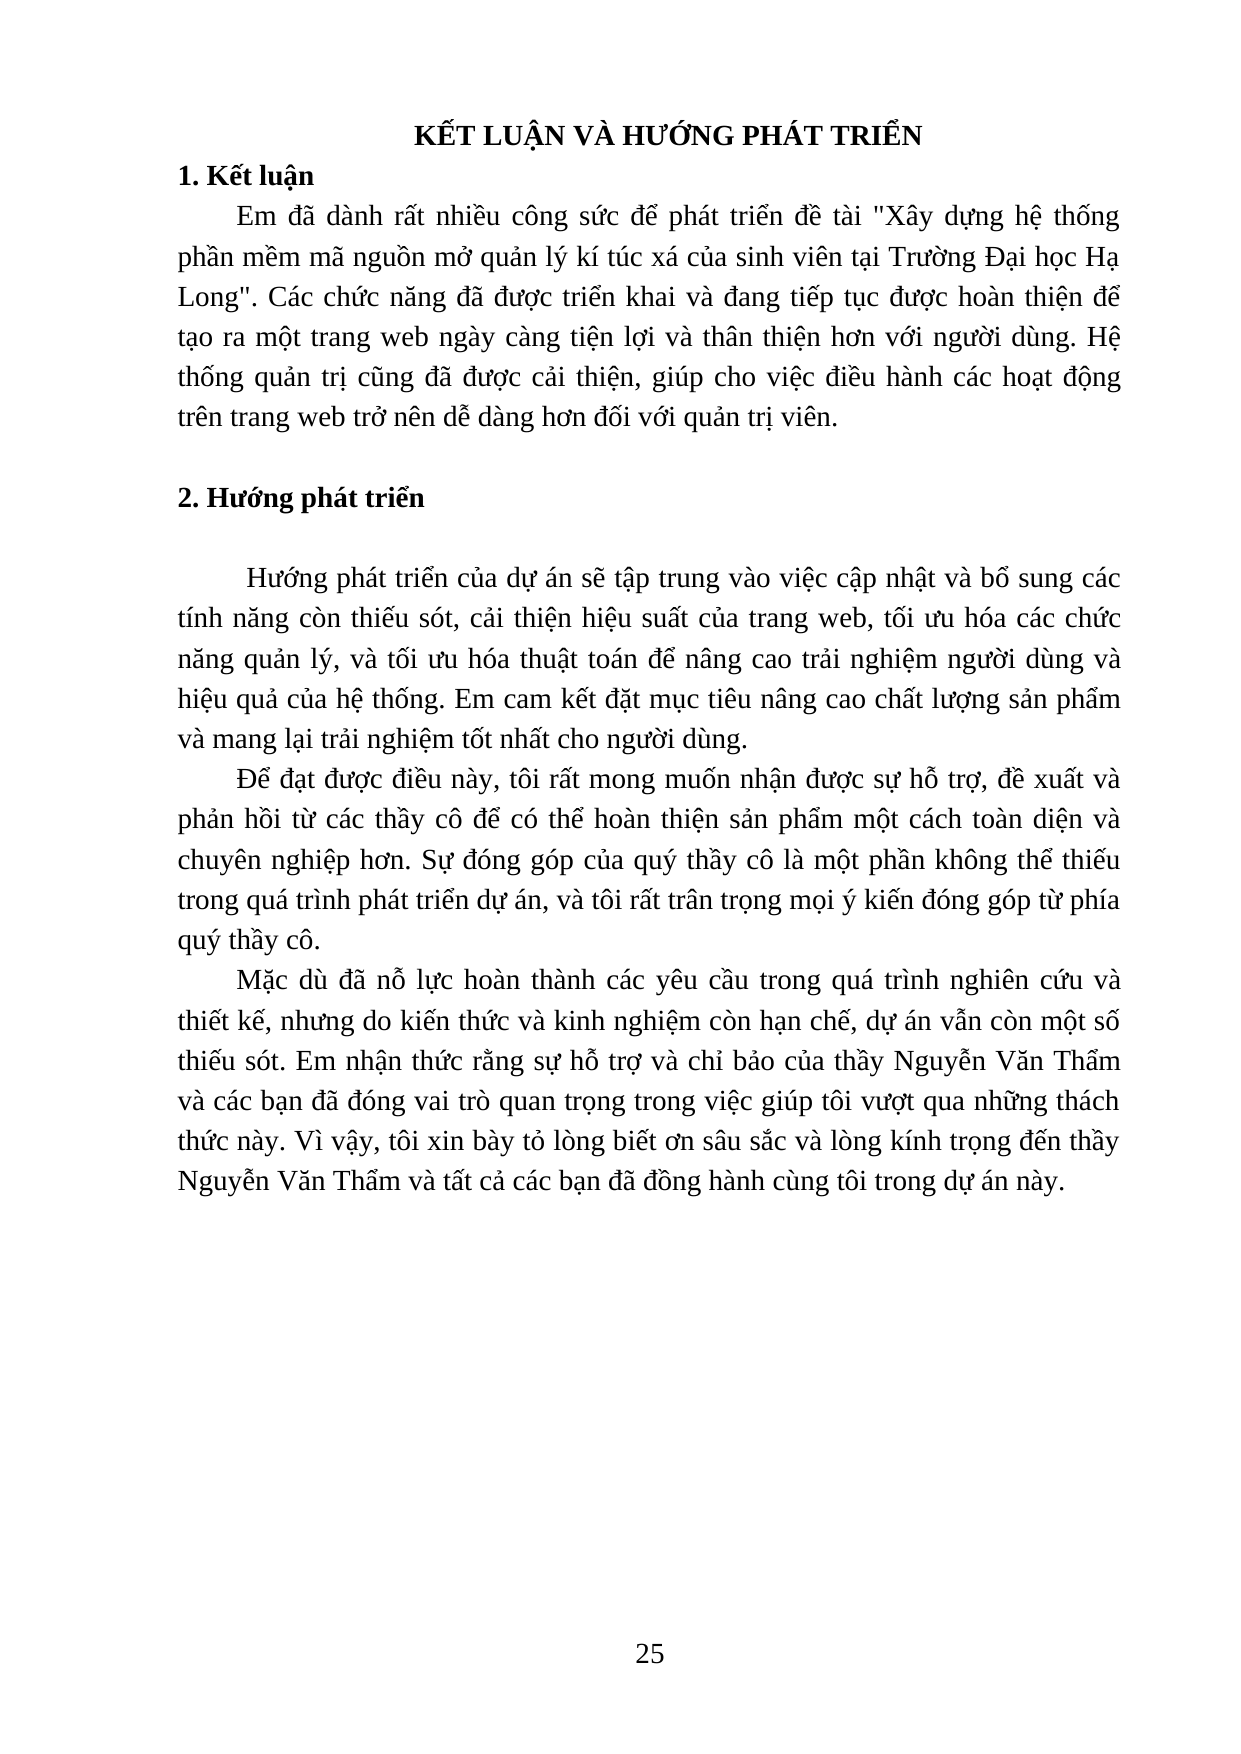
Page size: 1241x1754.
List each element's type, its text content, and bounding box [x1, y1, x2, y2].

text Em đã dành rất nhiều công sức để phát triển đề tài "Xây dựng hệ thống phần mềm mã nguồn mở quản lý kí túc xá của sinh viên tại Trường Đại học Hạ Long". Các chức năng đã được triển khai và đang tiếp tục được hoàn thiện để tạo ra một trang web ngày càng tiện lợi và thân thiện hơn với người dùng. Hệ thống quản trị cũng đã được cải thiện, giúp cho việc điều hành các hoạt động trên trang web trở nên dễ dàng hơn đối với quản trị viên. [177, 198, 1122, 433]
text Hướng phát triển của dự án sẽ tập trung vào việc cập nhật và bổ sung các tính năng còn thiếu sót, cải thiện hiệu suất của trang web, tối ưu hóa các chức năng quản lý, và tối ưu hóa thuật toán để nâng cao trải nghiệm người dùng và hiệu quả của hệ thống. Em cam kết đặt mục tiêu nâng cao chất lượng sản phẩm và mang lại trải nghiệm tốt nhất cho người dùng. [177, 520, 1122, 755]
text 2. Hướng phát triển [177, 480, 1122, 513]
text Để đạt được điều này, tôi rất mong muốn nhận được sự hỗ trợ, đề xuất và phản hồi từ các thầy cô để có thể hoàn thiện sản phẩm một cách toàn diện và chuyên nghiệp hơn. Sự đóng góp của quý thầy cô là một phần không thể thiếu trong quá trình phát triển dự án, và tôi rất trân trọng mọi ý kiến đóng góp từ phía quý thầy cô. [177, 761, 1122, 956]
text 1. Kết luận [177, 158, 1122, 192]
text Mặc dù đã nỗ lực hoàn thành các yêu cầu trong quá trình nghiên cứu và thiết kế, nhưng do kiến thức và kinh nghiệm còn hạn chế, dự án vẫn còn một số thiếu sót. Em nhận thức rằng sự hỗ trợ và chỉ bảo của thầy Nguyễn Văn Thẩm và các bạn đã đóng vai trò quan trọng trong việc giúp tôi vượt qua những thách thức này. Vì vậy, tôi xin bày tỏ lòng biết ơn sâu sắc và lòng kính trọng đến thầy Nguyễn Văn Thẩm và tất cả các bạn đã đồng hành cùng tôi trong dự án này. [177, 962, 1122, 1197]
text KẾT LUẬN VÀ HƯỚNG PHÁT TRIỂN [214, 118, 1122, 152]
